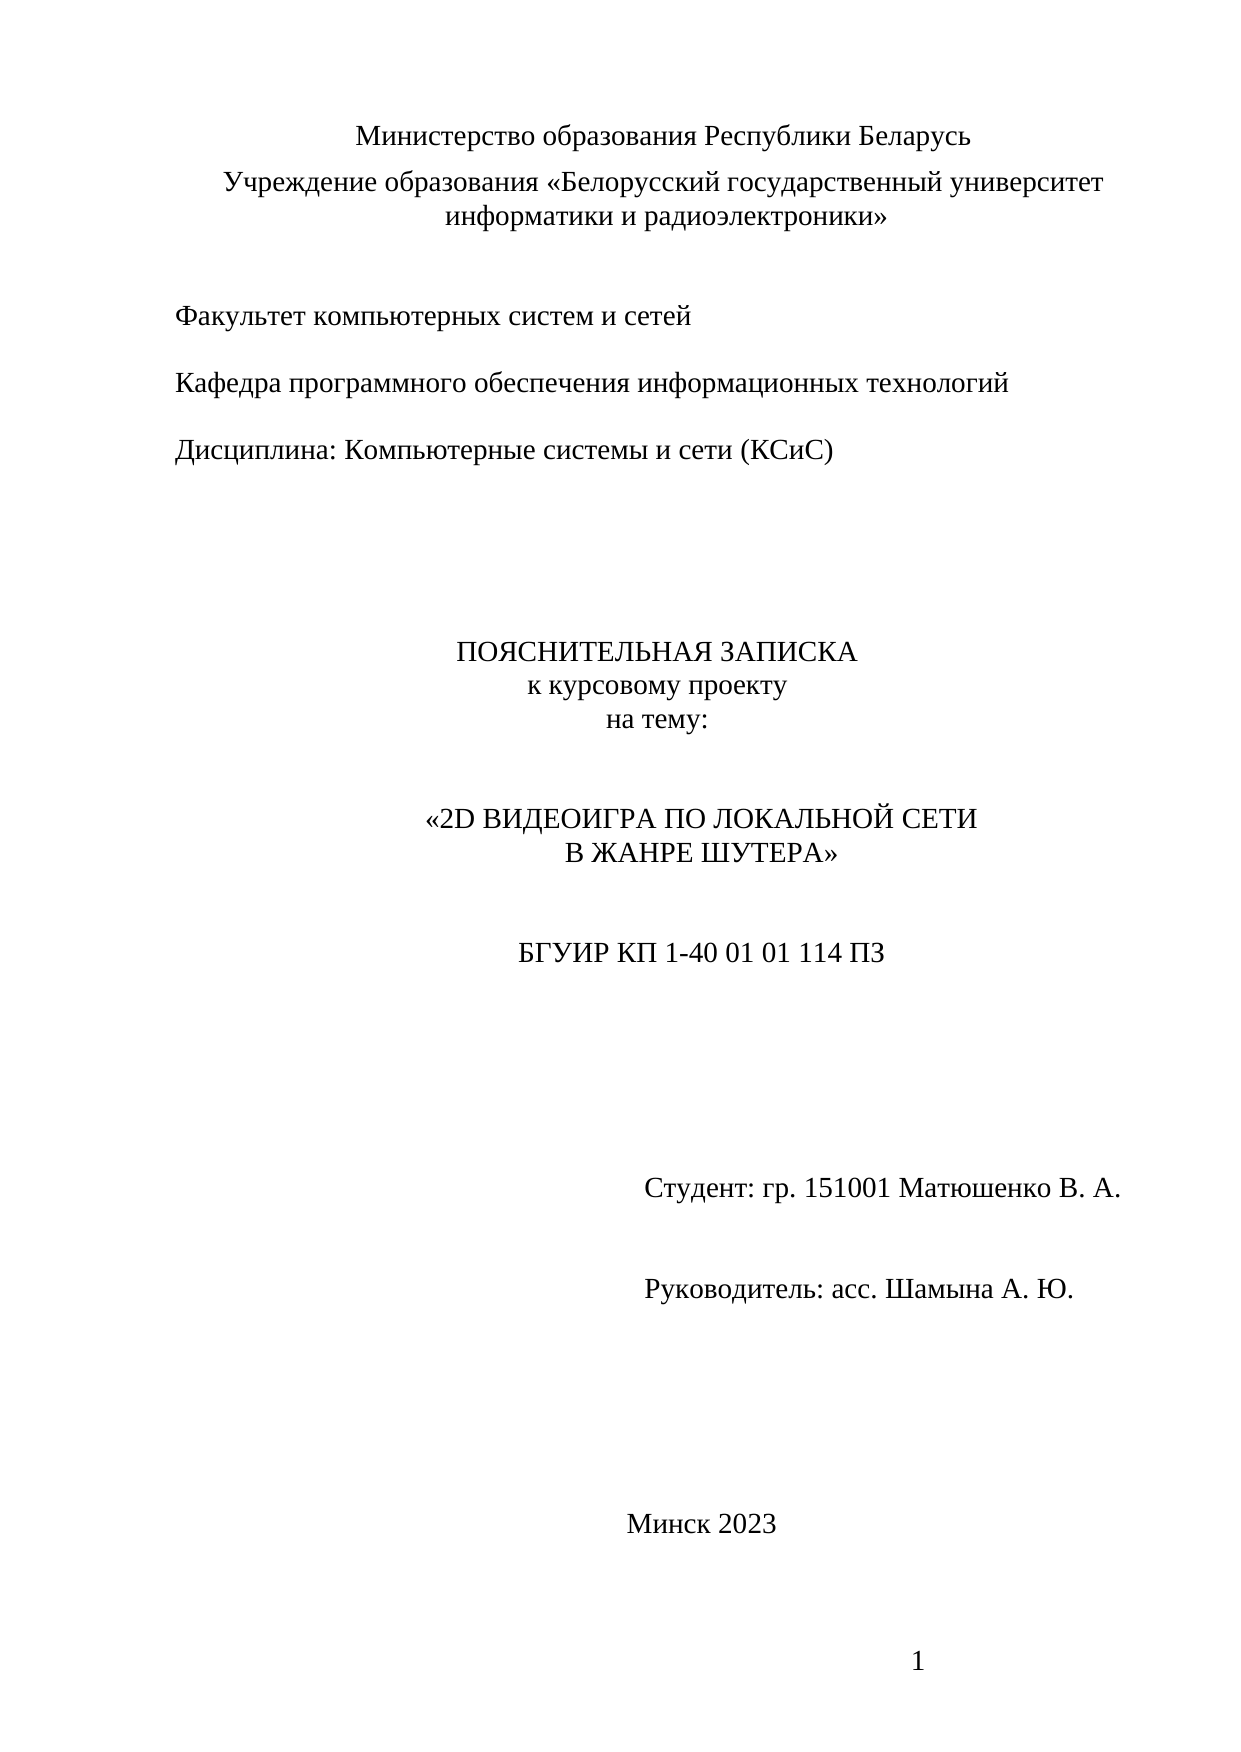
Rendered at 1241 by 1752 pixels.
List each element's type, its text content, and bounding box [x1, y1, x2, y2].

text БГУИР КП 1-40 01 01 114 ПЗ [177, 936, 1152, 969]
text Учреждение образования «Белорусский государственный университет информатики и радиоэлектроники» [175, 164, 1152, 231]
text Факультет компьютерных систем и сетей [175, 298, 1152, 332]
text Руководитель: асс. Шамына А. Ю. [177, 1271, 1152, 1304]
text ПОЯСНИТЕЛЬНАЯ ЗАПИСКА [162, 634, 1152, 667]
text к курсовому проекту [162, 667, 1152, 701]
text Дисциплина: Компьютерные системы и сети (КСиС) [175, 432, 1152, 466]
text Кафедра программного обеспечения информационных технологий [175, 365, 1152, 399]
text «2D ВИДЕОИГРА ПО ЛОКАЛЬНОЙ СЕТИ [177, 801, 1152, 835]
text Минск 2023 [177, 1506, 1152, 1539]
text В ЖАНРЕ ШУТЕРА» [177, 835, 1152, 868]
text Министерство образования Республики Беларусь [175, 118, 1152, 152]
text на тему: [162, 701, 1152, 734]
text Студент: гр. 151001 Матюшенко В. А. [177, 1170, 1152, 1204]
